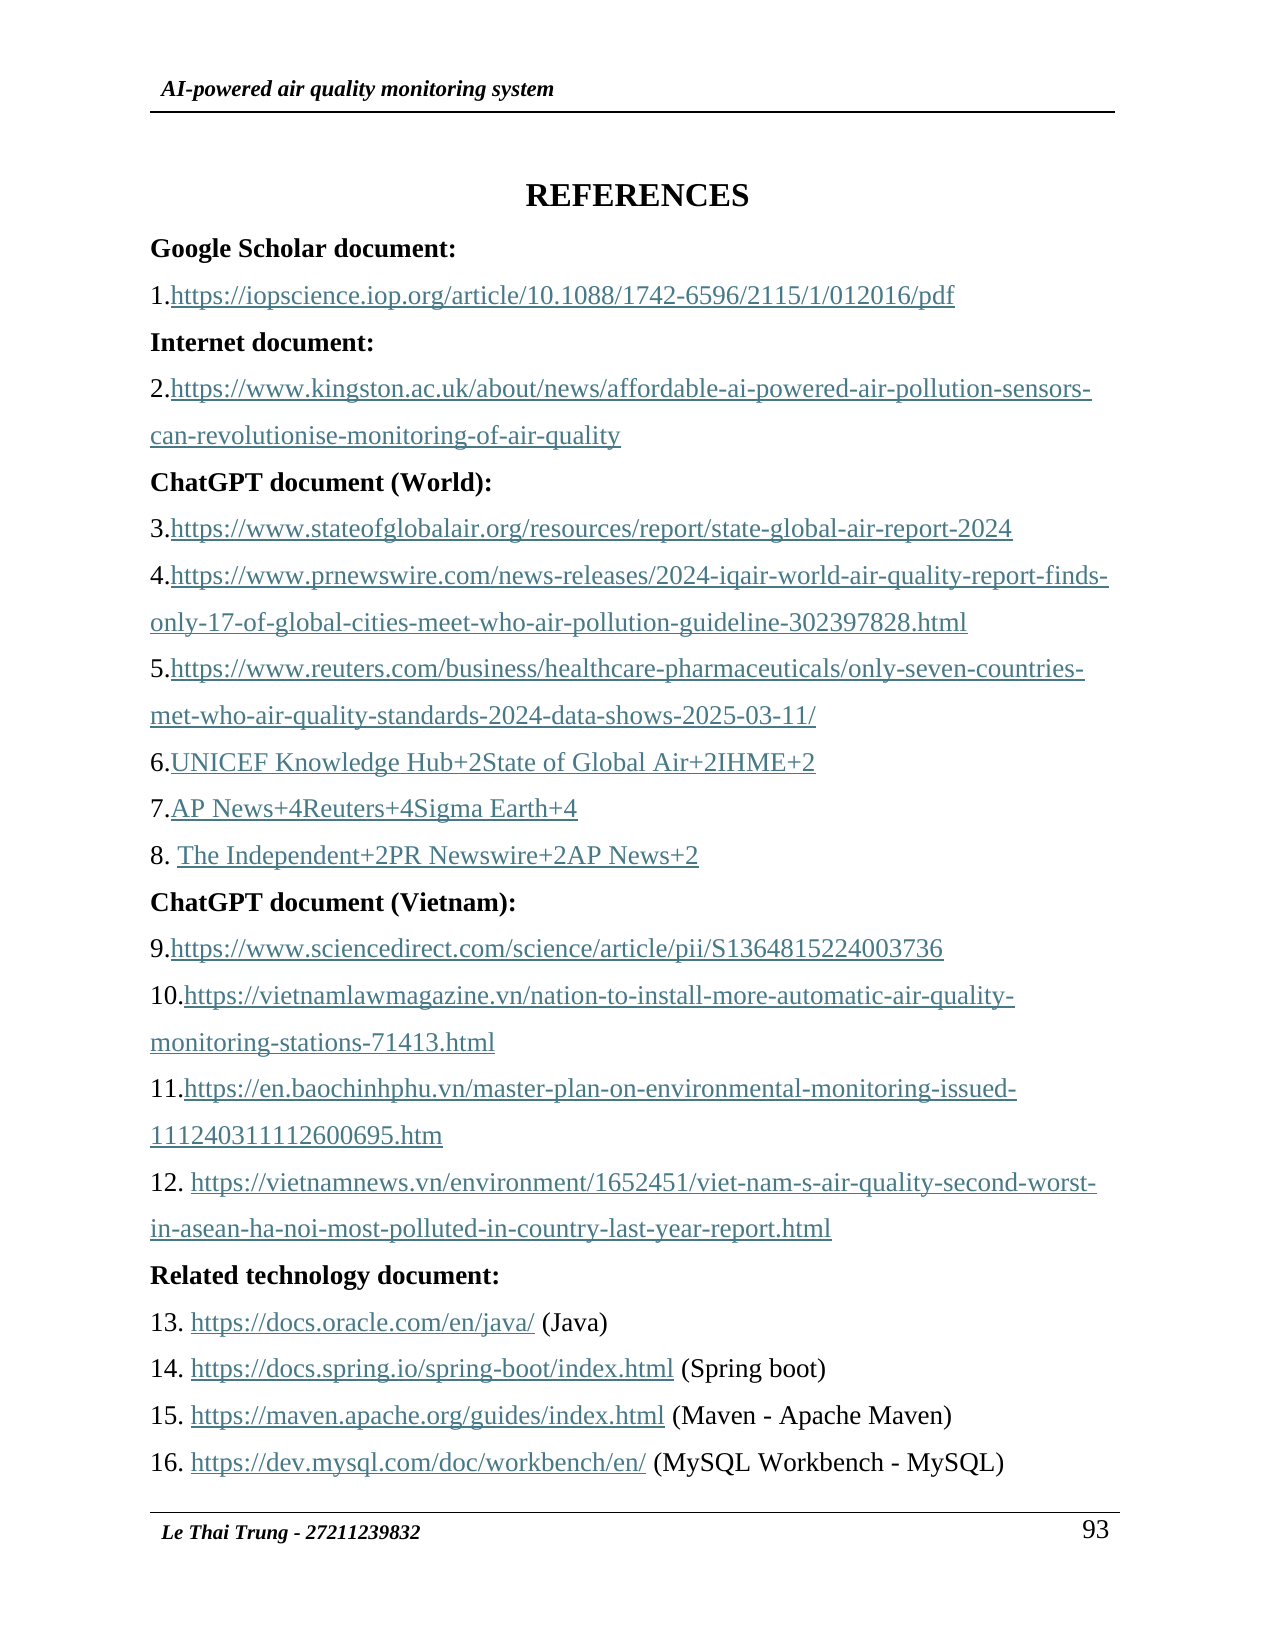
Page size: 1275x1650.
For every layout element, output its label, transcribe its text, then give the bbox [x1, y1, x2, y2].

text 8. The Independent+2PR Newswire+2AP News+2 [150, 839, 1125, 870]
text Google Scholar document: [150, 232, 1125, 263]
text 10.https://vietnamlawmagazine.vn/nation-to-install-more-automatic-air-quality-monitoring-stations-71413.html [150, 979, 1125, 1057]
text Internet document: [150, 326, 1125, 357]
text 14. https://docs.spring.io/spring-boot/index.html (Spring boot) [150, 1352, 1125, 1383]
text 16. https://dev.mysql.com/doc/workbench/en/ (MySQL Workbench - MySQL) [150, 1446, 1125, 1477]
text REFERENCES [150, 175, 1125, 213]
text 13. https://docs.oracle.com/en/java/ (Java) [150, 1306, 1125, 1337]
text 6.UNICEF Knowledge Hub+2State of Global Air+2IHME+2 [150, 746, 1125, 777]
text ChatGPT document (Vietnam): [150, 886, 1125, 917]
text 3.https://www.stateofglobalair.org/resources/report/state-global-air-report-2024 [150, 512, 1125, 543]
text ChatGPT document (World): [150, 466, 1125, 497]
text 15. https://maven.apache.org/guides/index.html (Maven - Apache Maven) [150, 1399, 1125, 1430]
text 1.https://iopscience.iop.org/article/10.1088/1742-6596/2115/1/012016/pdf [150, 279, 1125, 310]
text 9.https://www.sciencedirect.com/science/article/pii/S1364815224003736 [150, 932, 1125, 963]
text 7.AP News+4Reuters+4Sigma Earth+4 [150, 792, 1125, 823]
text 2.https://www.kingston.ac.uk/about/news/affordable-ai-powered-air-pollution-sensors-can-revolutionise-monitoring-of-air-quality [150, 372, 1125, 450]
text 5.https://www.reuters.com/business/healthcare-pharmaceuticals/only-seven-countries-met-who-air-quality-standards-2024-data-shows-2025-03-11/ [150, 652, 1125, 730]
text 11.https://en.baochinhphu.vn/master-plan-on-environmental-monitoring-issued-111240311112600695.htm [150, 1072, 1125, 1150]
text 4.https://www.prnewswire.com/news-releases/2024-iqair-world-air-quality-report-finds-only-17-of-global-cities-meet-who-air-pollution-guideline-302397828.html [150, 559, 1125, 637]
text Related technology document: [150, 1259, 1125, 1290]
text 12. https://vietnamnews.vn/environment/1652451/viet-nam-s-air-quality-second-worst-in-asean-ha-noi-most-polluted-in-country-last-year-report.html [150, 1166, 1125, 1243]
